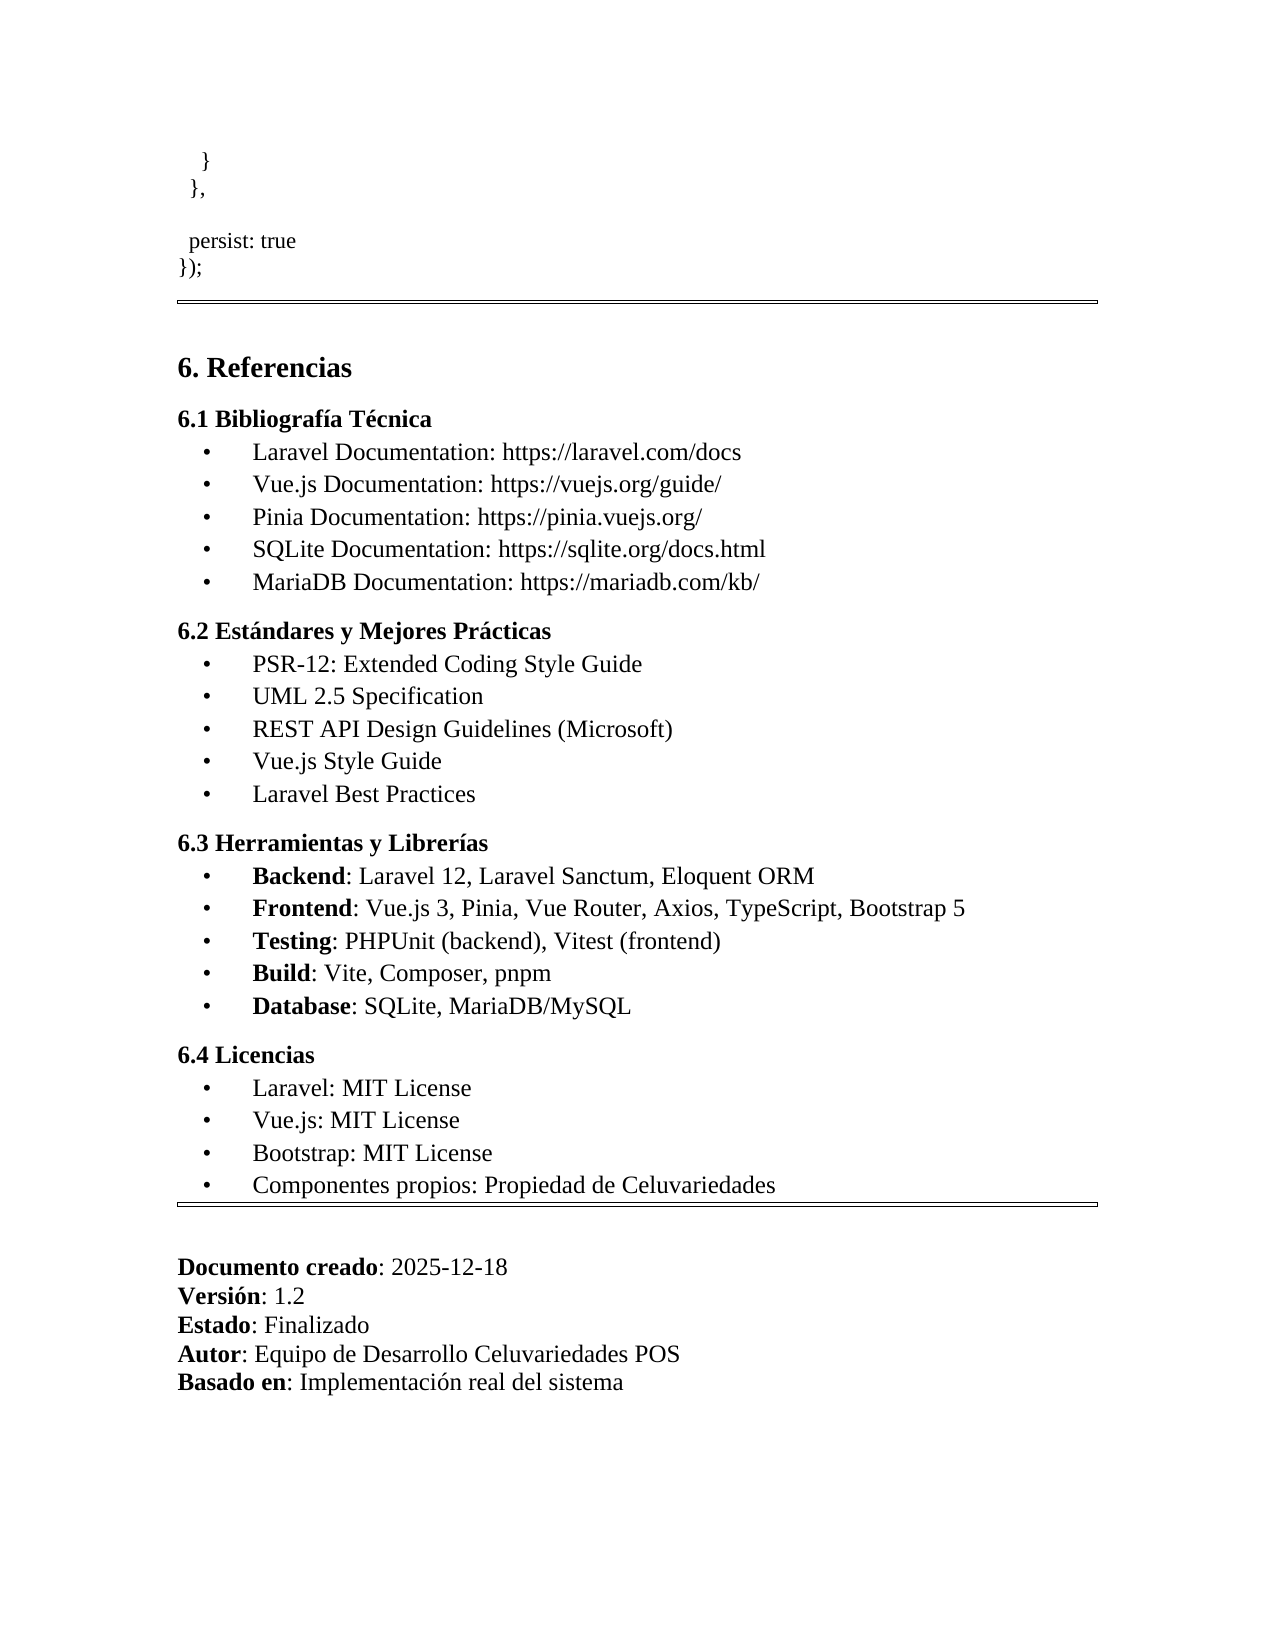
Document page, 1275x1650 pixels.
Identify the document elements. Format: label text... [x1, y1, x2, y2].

list Vue.js: MIT License [202, 1105, 1098, 1134]
list Bootstrap: MIT License [202, 1138, 1098, 1167]
subtitle 6.4 Licencias [177, 1040, 1098, 1069]
list PSR-12: Extended Coding Style Guide [202, 649, 1098, 677]
list Testing: PHPUnit (backend), Vitest (frontend) [202, 926, 1098, 954]
list Componentes propios: Propiedad de Celuvariedades [202, 1170, 1098, 1199]
list Build: Vite, Composer, pnpm [202, 958, 1098, 987]
subtitle 6.1 Bibliografía Técnica [177, 404, 1098, 433]
list Pinia Documentation: https://pinia.vuejs.org/ [202, 502, 1098, 530]
list Laravel Best Practices [202, 779, 1098, 807]
list Vue.js Documentation: https://vuejs.org/guide/ [202, 469, 1098, 498]
list MariaDB Documentation: https://mariadb.com/kb/ [202, 567, 1098, 595]
subtitle 6. Referencias [177, 350, 1098, 383]
list REST API Design Guidelines (Microsoft) [202, 714, 1098, 742]
list Frontend: Vue.js 3, Pinia, Vue Router, Axios, TypeScript, Bootstrap 5 [202, 893, 1098, 922]
list Laravel: MIT License [202, 1073, 1098, 1102]
subtitle 6.3 Herramientas y Librerías [177, 828, 1098, 857]
subtitle 6.2 Estándares y Mejores Prácticas [177, 616, 1098, 645]
text Documento creado: 2025-12-18 Versión: 1.2 Estado: Finalizado Autor: Equipo de Desarrollo Celuvariedades POS Basado en: Implementación real del sistema [177, 1252, 1098, 1396]
list Vue.js Style Guide [202, 746, 1098, 775]
list Database: SQLite, MariaDB/MySQL [202, 991, 1098, 1019]
list SQLite Documentation: https://sqlite.org/docs.html [202, 534, 1098, 563]
list Laravel Documentation: https://laravel.com/docs [202, 437, 1098, 465]
list UML 2.5 Specification [202, 681, 1098, 710]
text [177, 148, 1098, 279]
list Backend: Laravel 12, Laravel Sanctum, Eloquent ORM [202, 861, 1098, 889]
